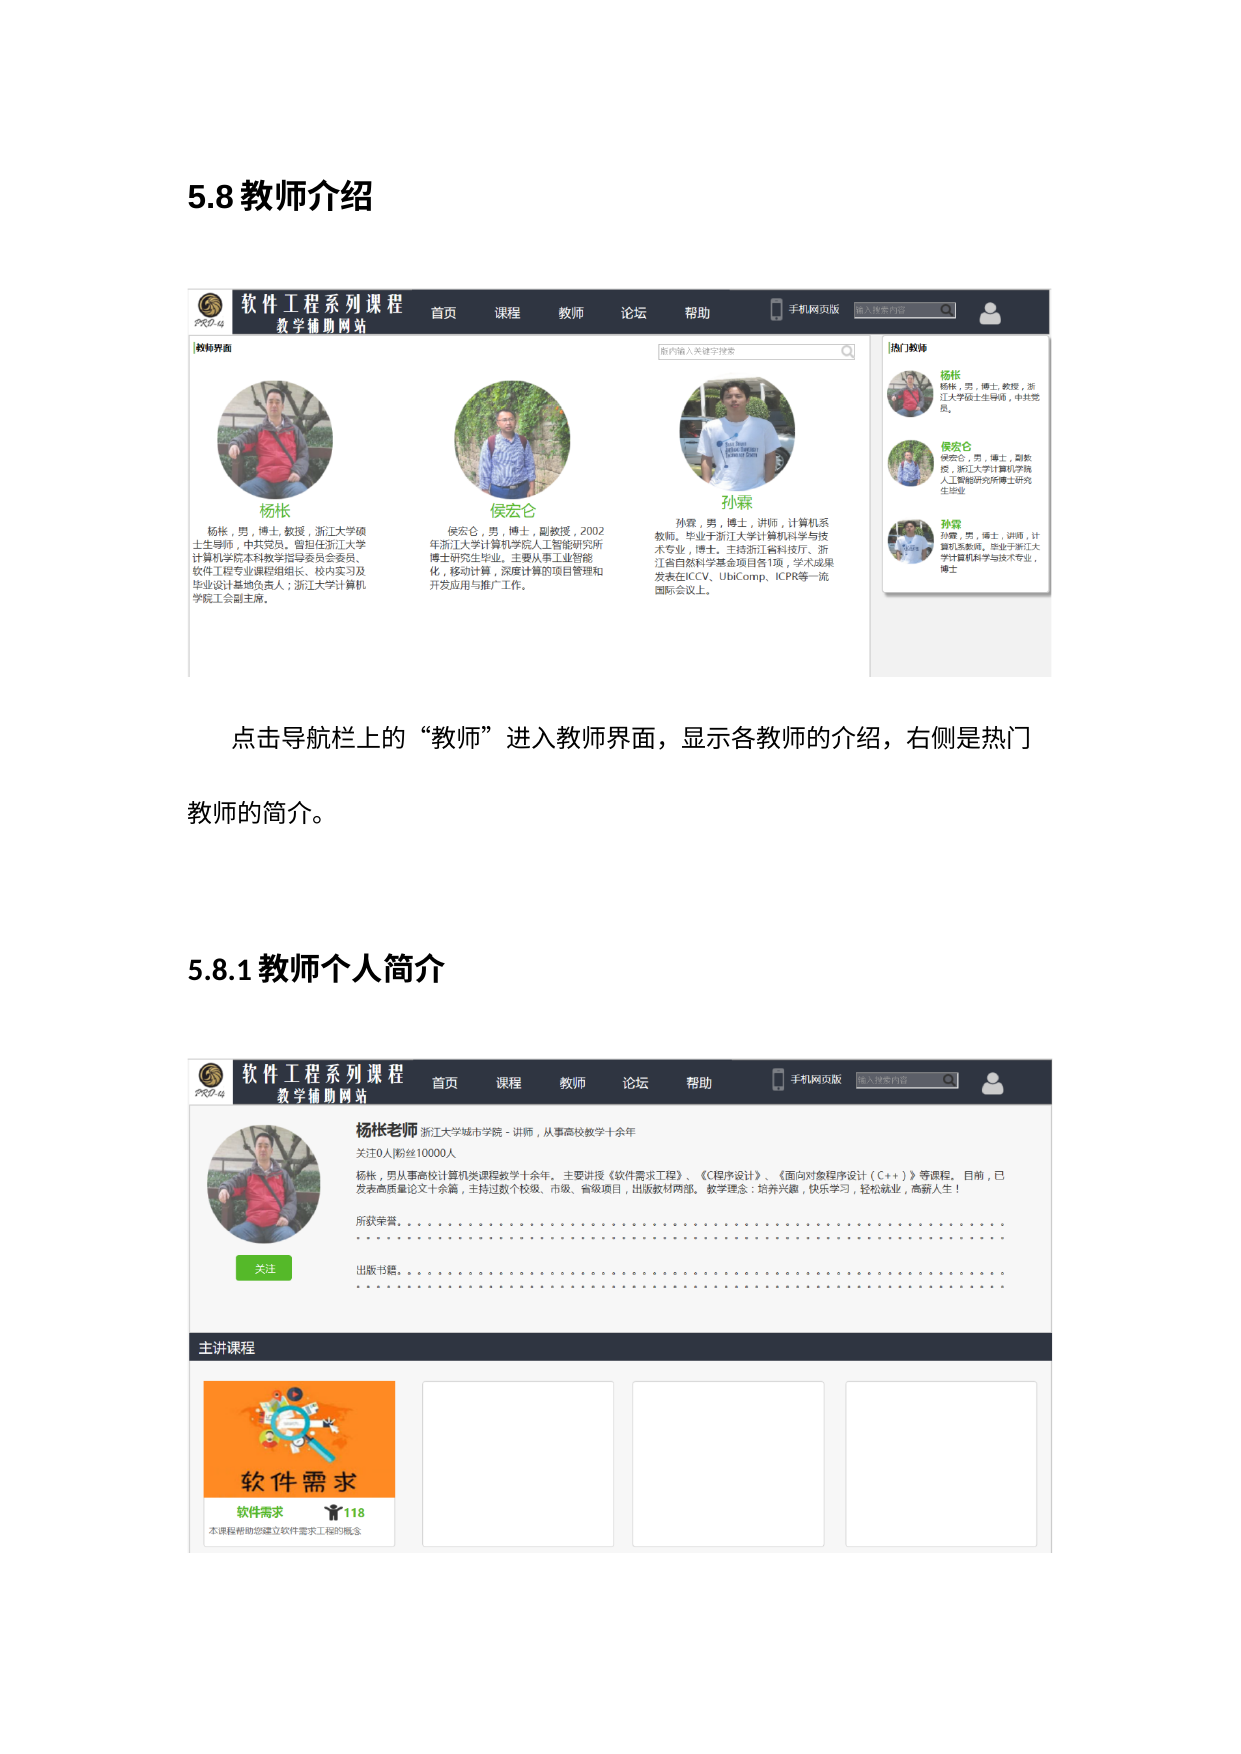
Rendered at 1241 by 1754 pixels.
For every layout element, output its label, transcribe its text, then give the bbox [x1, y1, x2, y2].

text 点击导航栏上的“教师”进入教师界面，显示各教师的介绍，右侧是热门教师的简介。 [187, 704, 1053, 844]
picture [187, 1058, 1053, 1553]
subtitle 5.8教师介绍 [187, 162, 1053, 227]
picture [187, 288, 1052, 677]
subtitle 5.8.1教师个人简介 [187, 934, 1053, 999]
